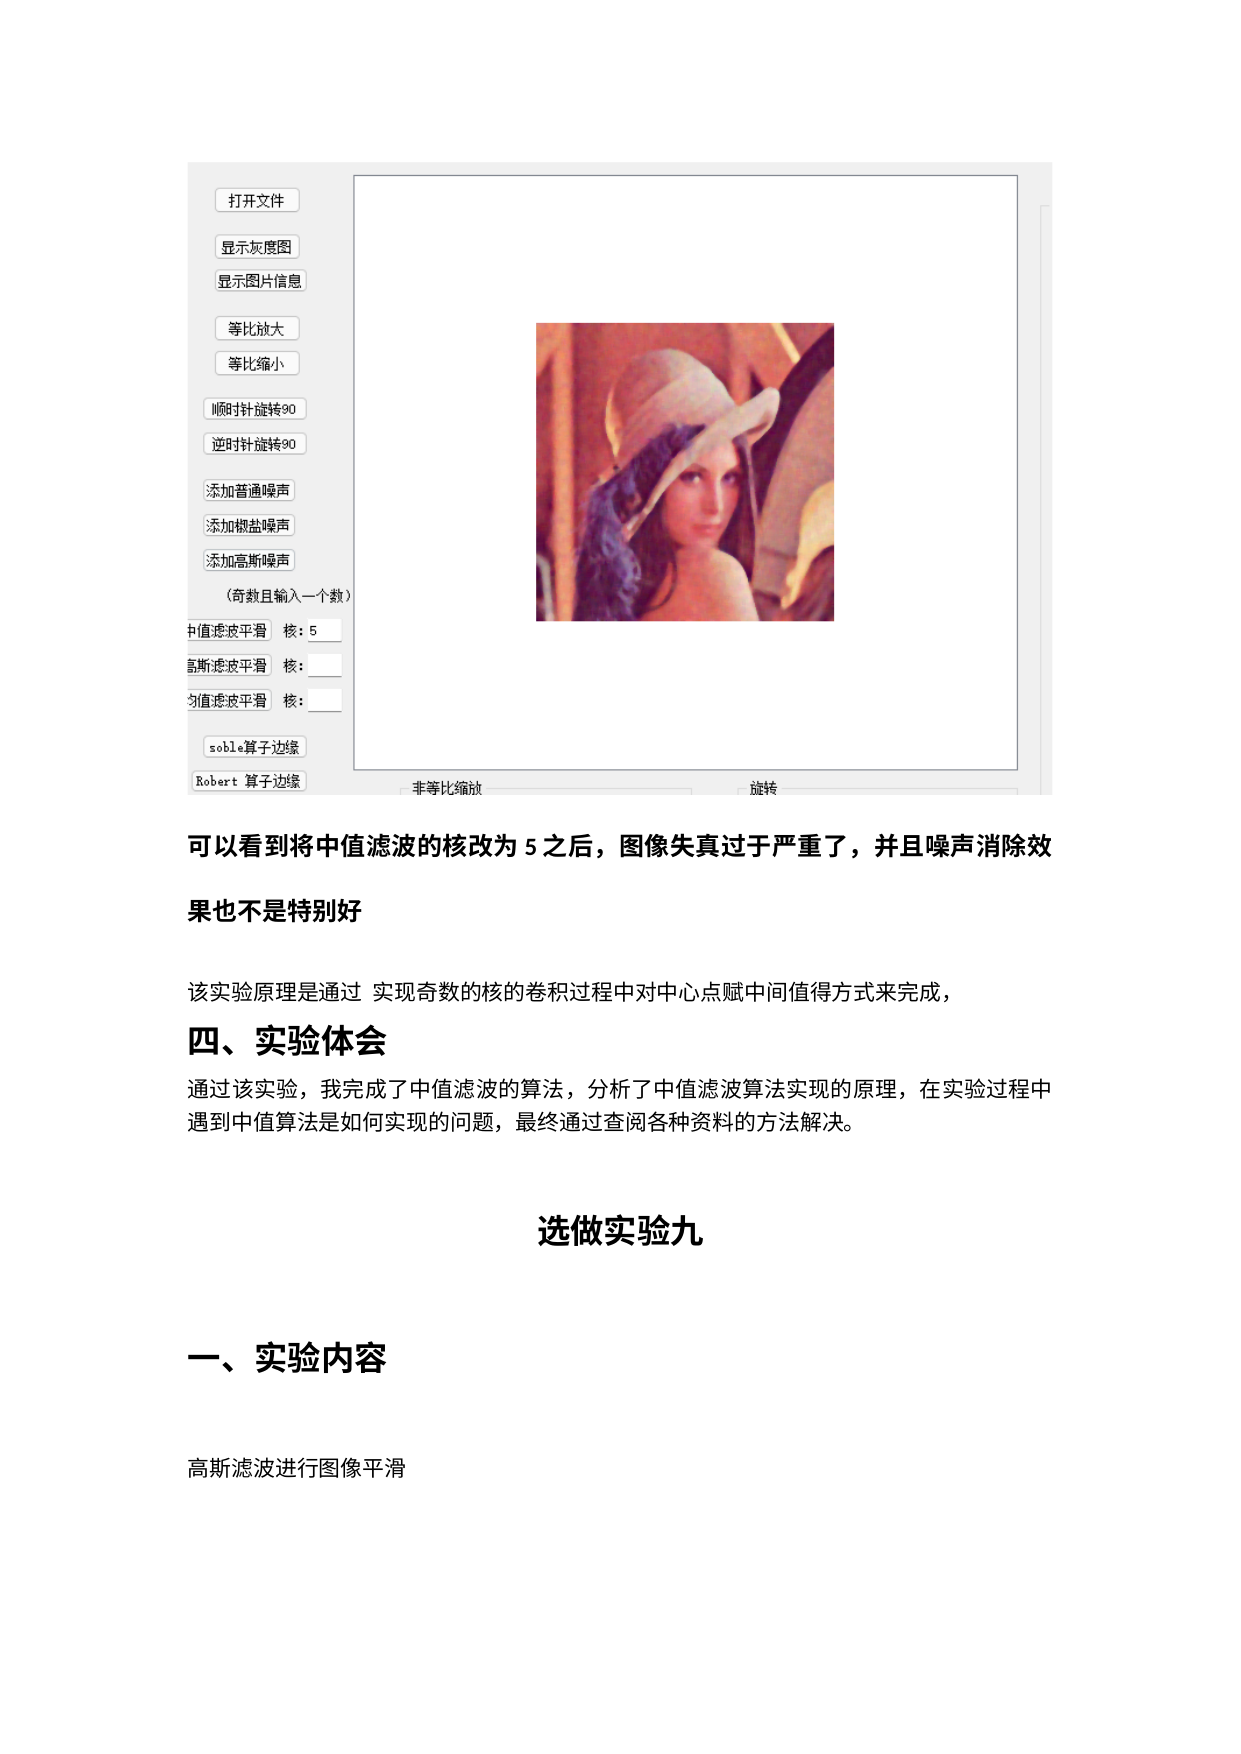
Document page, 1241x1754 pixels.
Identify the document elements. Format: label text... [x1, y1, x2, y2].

text 四、实验体会 [187, 1007, 1053, 1072]
subtitle 选做实验九 [187, 1197, 1053, 1262]
picture [187, 162, 1053, 795]
text 通过该实验，我完成了中值滤波的算法，分析了中值滤波算法实现的原理，在实验过程中，遇到中值算法是如何实现的问题，最终通过查阅各种资料的方法解决。 [187, 1072, 1053, 1137]
list 高斯滤波进行图像平滑 [187, 1451, 1053, 1483]
subtitle 一、实验内容 [187, 1324, 1053, 1389]
text 该实验原理是通过 实现奇数的核的卷积过程中对中心点赋中间值得方式来完成， [187, 974, 1053, 1007]
list 可以看到将中值滤波的核改为5之后，图像失真过于严重了，并且噪声消除效果也不是特别好 [187, 812, 1053, 942]
